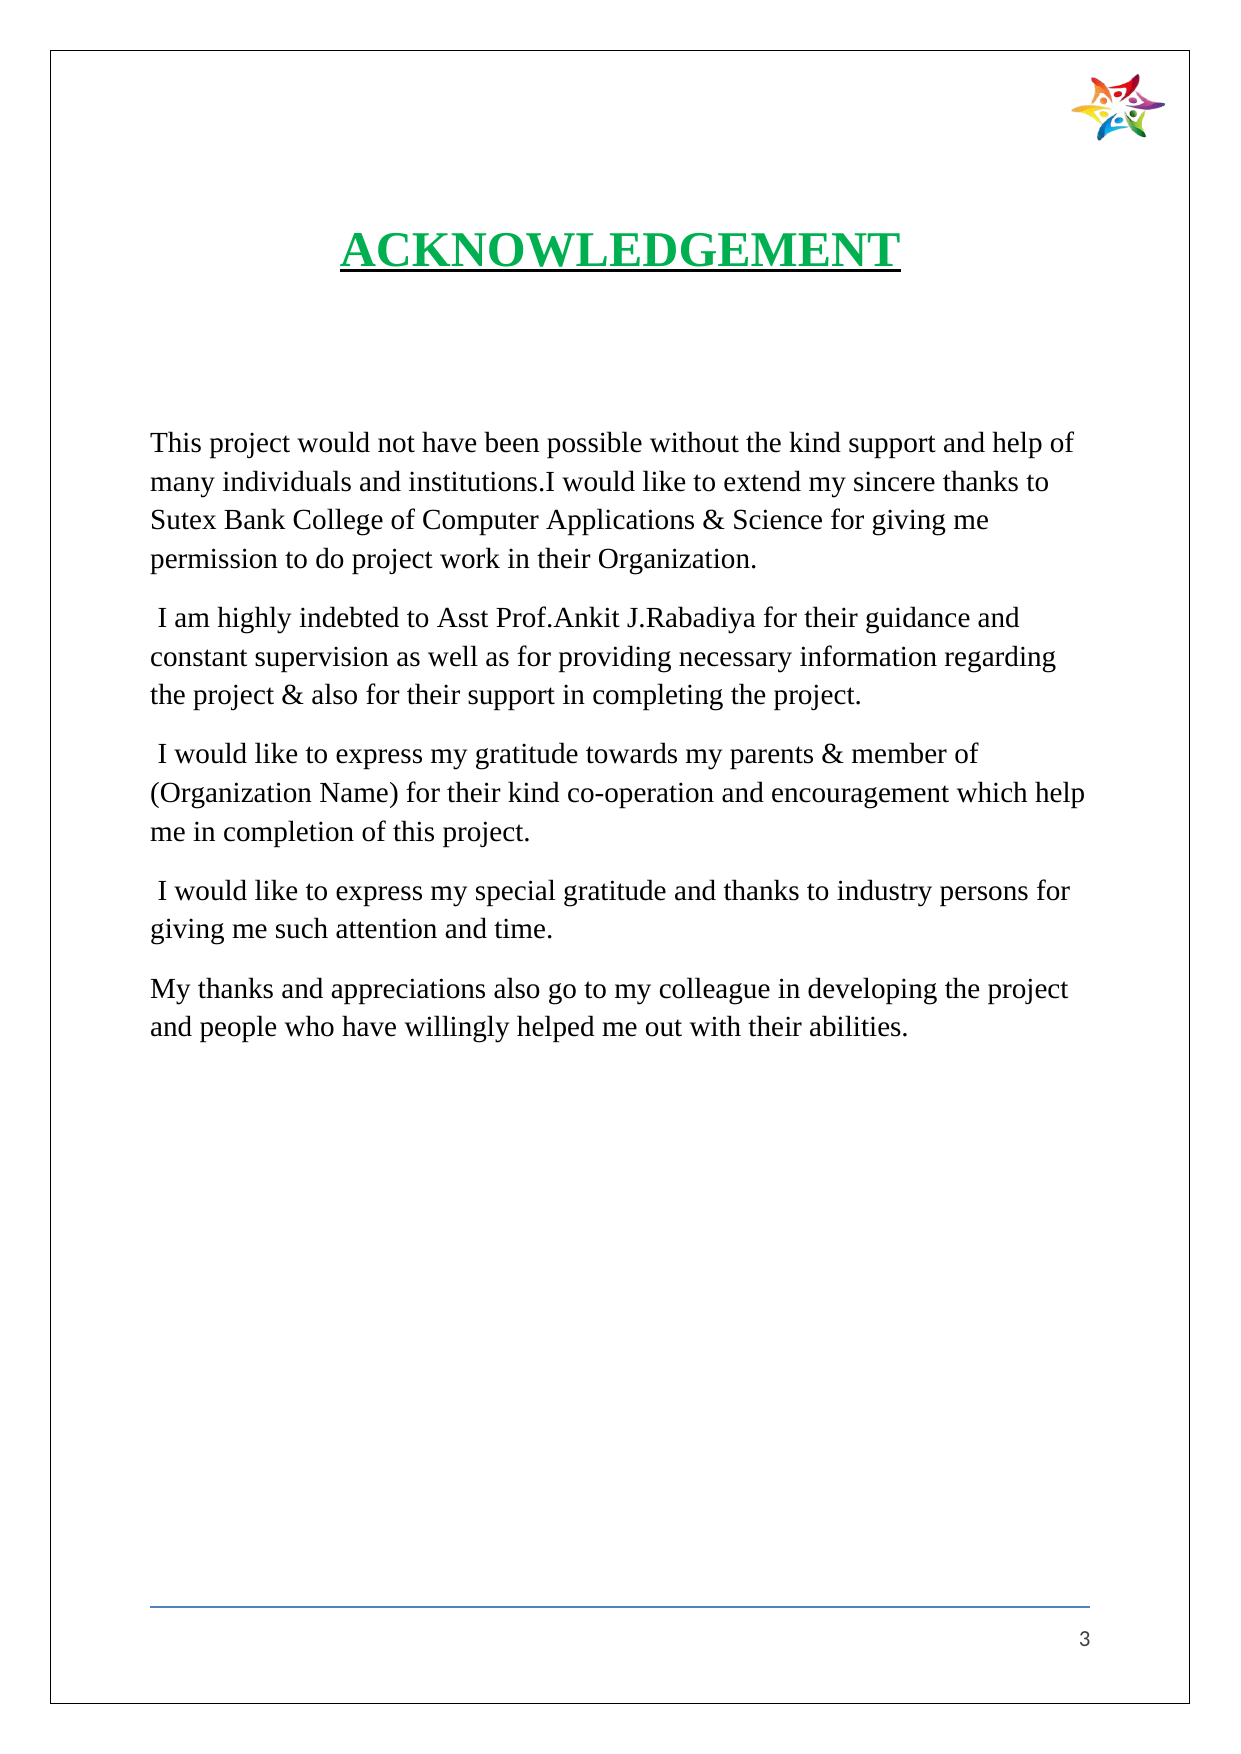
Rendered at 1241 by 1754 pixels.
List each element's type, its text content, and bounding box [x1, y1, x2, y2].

text I am highly indebted to Asst Prof.Ankit J.Rabadiya for their guidance and constant supervision as well as for providing necessary information regarding the project & also for their support in completing the project. [150, 600, 1090, 711]
text ACKNOWLEDGEMENT [150, 219, 1090, 277]
text My thanks and appreciations also go to my colleague in developing the project and people who have willingly helped me out with their abilities. [150, 971, 1090, 1043]
picture [1059, 59, 1177, 155]
text I would like to express my gratitude towards my parents & member of (Organization Name) for their kind co-operation and encouragement which help me in completion of this project. [150, 737, 1090, 847]
text This project would not have been possible without the kind support and help of many individuals and institutions.I would like to extend my sincere thanks to Sutex Bank College of Computer Applications & Science for giving me permission to do project work in their Organization. [150, 425, 1090, 574]
text I would like to express my special gratitude and thanks to industry persons for giving me such attention and time. [150, 873, 1090, 945]
